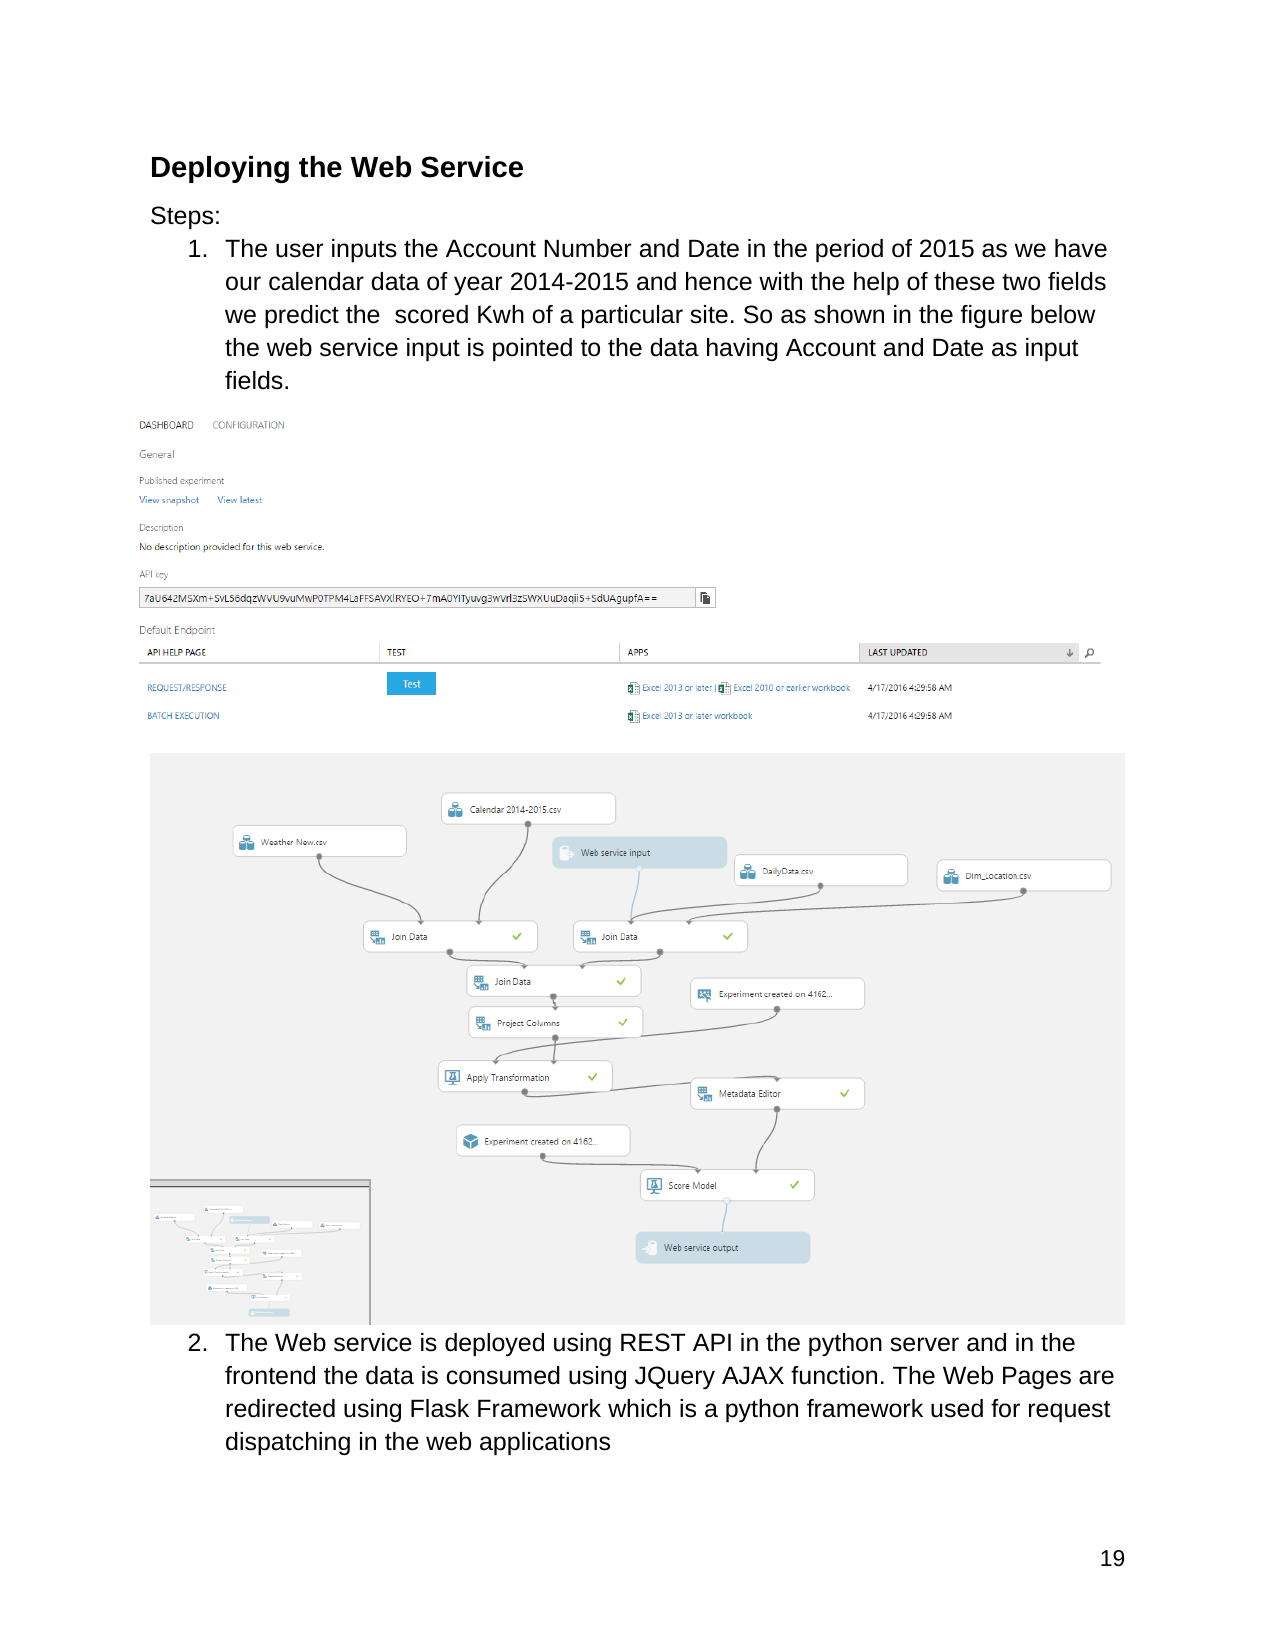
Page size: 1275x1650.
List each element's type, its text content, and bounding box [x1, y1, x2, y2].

subtitle Deploying the Web Service [150, 150, 1125, 183]
list The Web service is deployed using REST API in the python server and in the frontend the data is consumed using JQuery AJAX function. The Web Pages are redirected using Flask Framework which is a python framework used for request dispatching in the web applications [187, 1328, 1125, 1456]
picture [150, 753, 1125, 1325]
text Steps: [150, 201, 1125, 230]
list The user inputs the Account Number and Date in the period of 2015 as we have our calendar data of year 2014-2015 and hence with the help of these two fields we predict the scored Kwh of a particular site. So as shown in the figure below the web service input is pointed to the data having Account and Date as input fields. [187, 234, 1125, 395]
picture [131, 414, 1107, 727]
